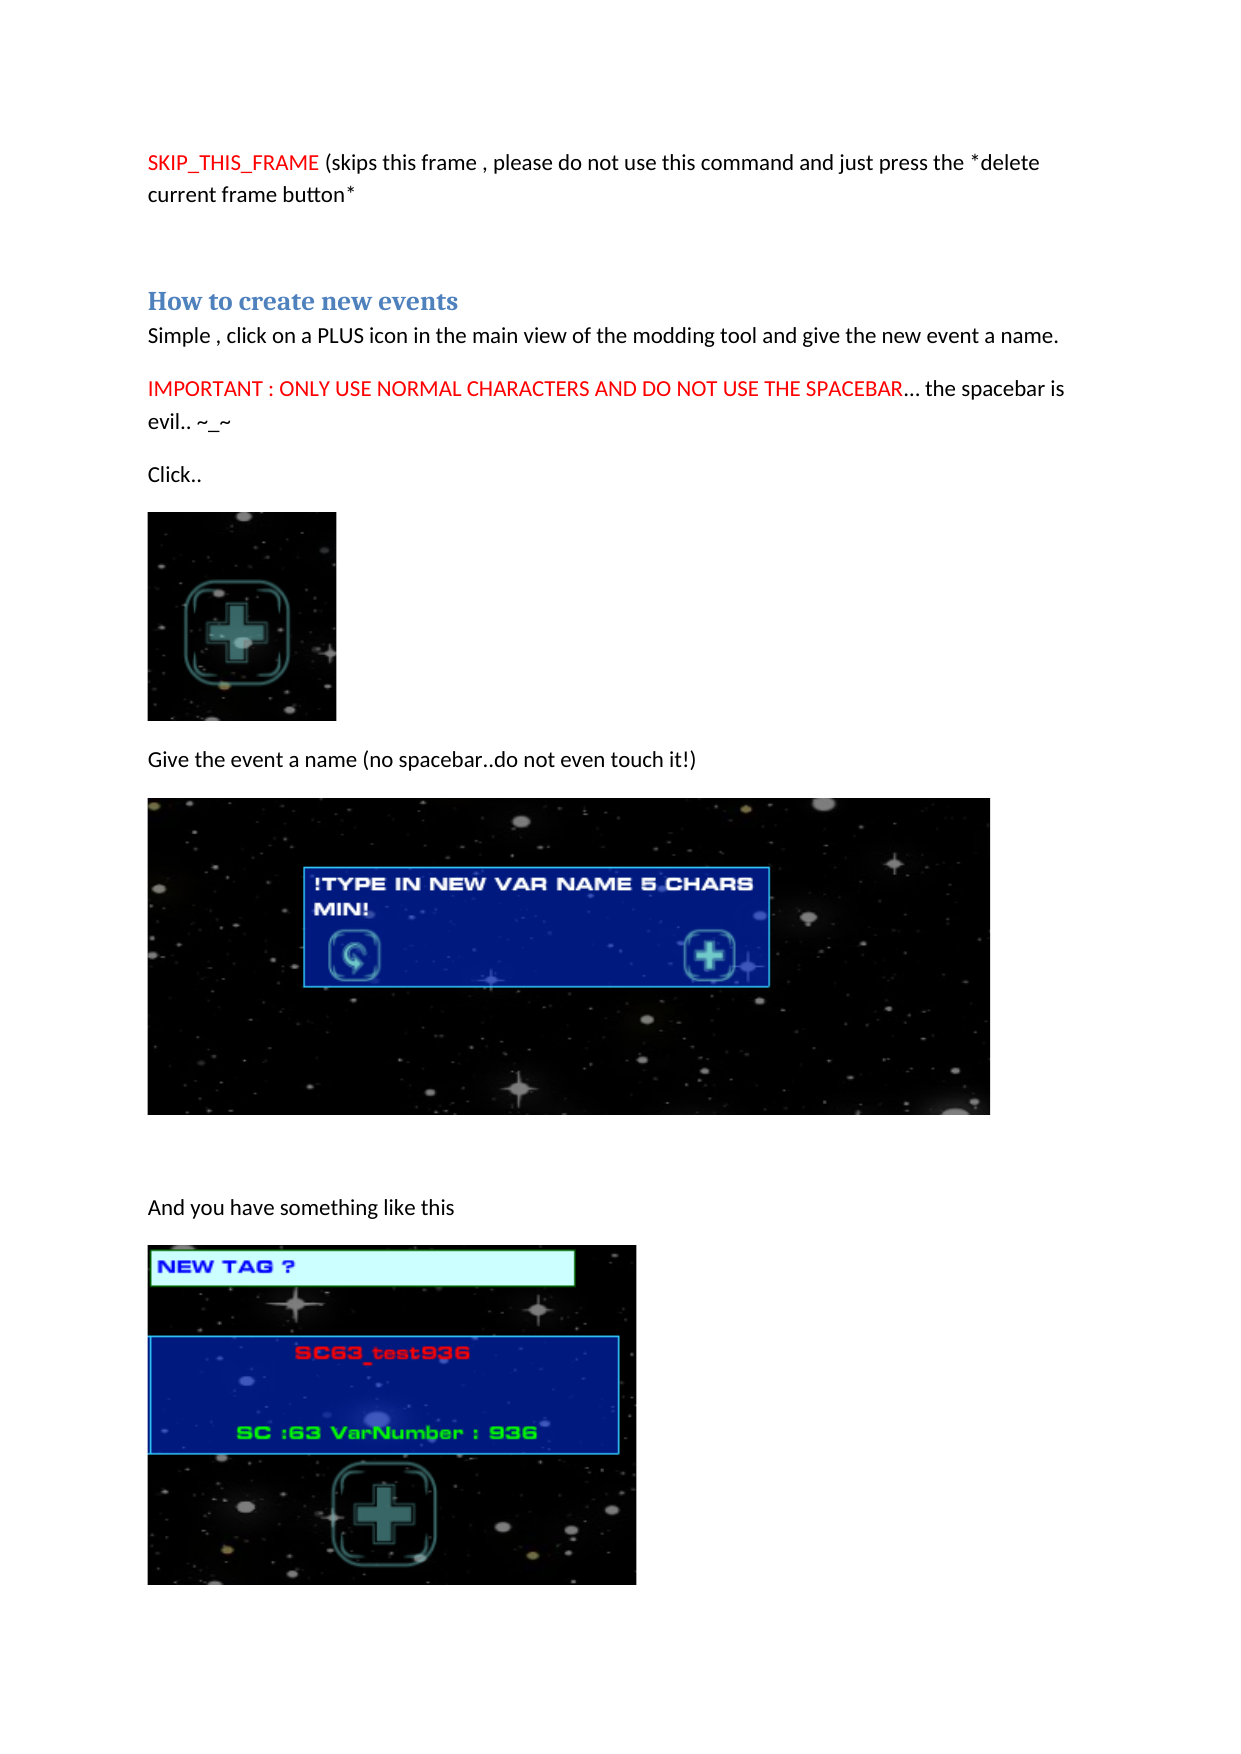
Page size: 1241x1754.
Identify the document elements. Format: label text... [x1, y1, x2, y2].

text SKIP_THIS_FRAME (skips this frame , please do not use this command and just press the *delete current frame button* [148, 148, 1093, 208]
text Give the event a name (no spacebar..do not even touch it!) [148, 745, 1093, 773]
picture [147, 1245, 637, 1585]
picture [147, 512, 337, 721]
text IMPORTANT : ONLY USE NORMAL CHARACTERS AND DO NOT USE THE SPACEBAR… the spacebar is evil.. ~_~ [148, 374, 1093, 435]
text Click.. [148, 460, 1093, 488]
picture [147, 798, 991, 1115]
text And you have something like this [148, 1193, 1093, 1221]
subtitle How to create new events [148, 286, 1093, 317]
text Simple , click on a PLUS icon in the main view of the modding tool and give the new event a name. [148, 322, 1093, 349]
